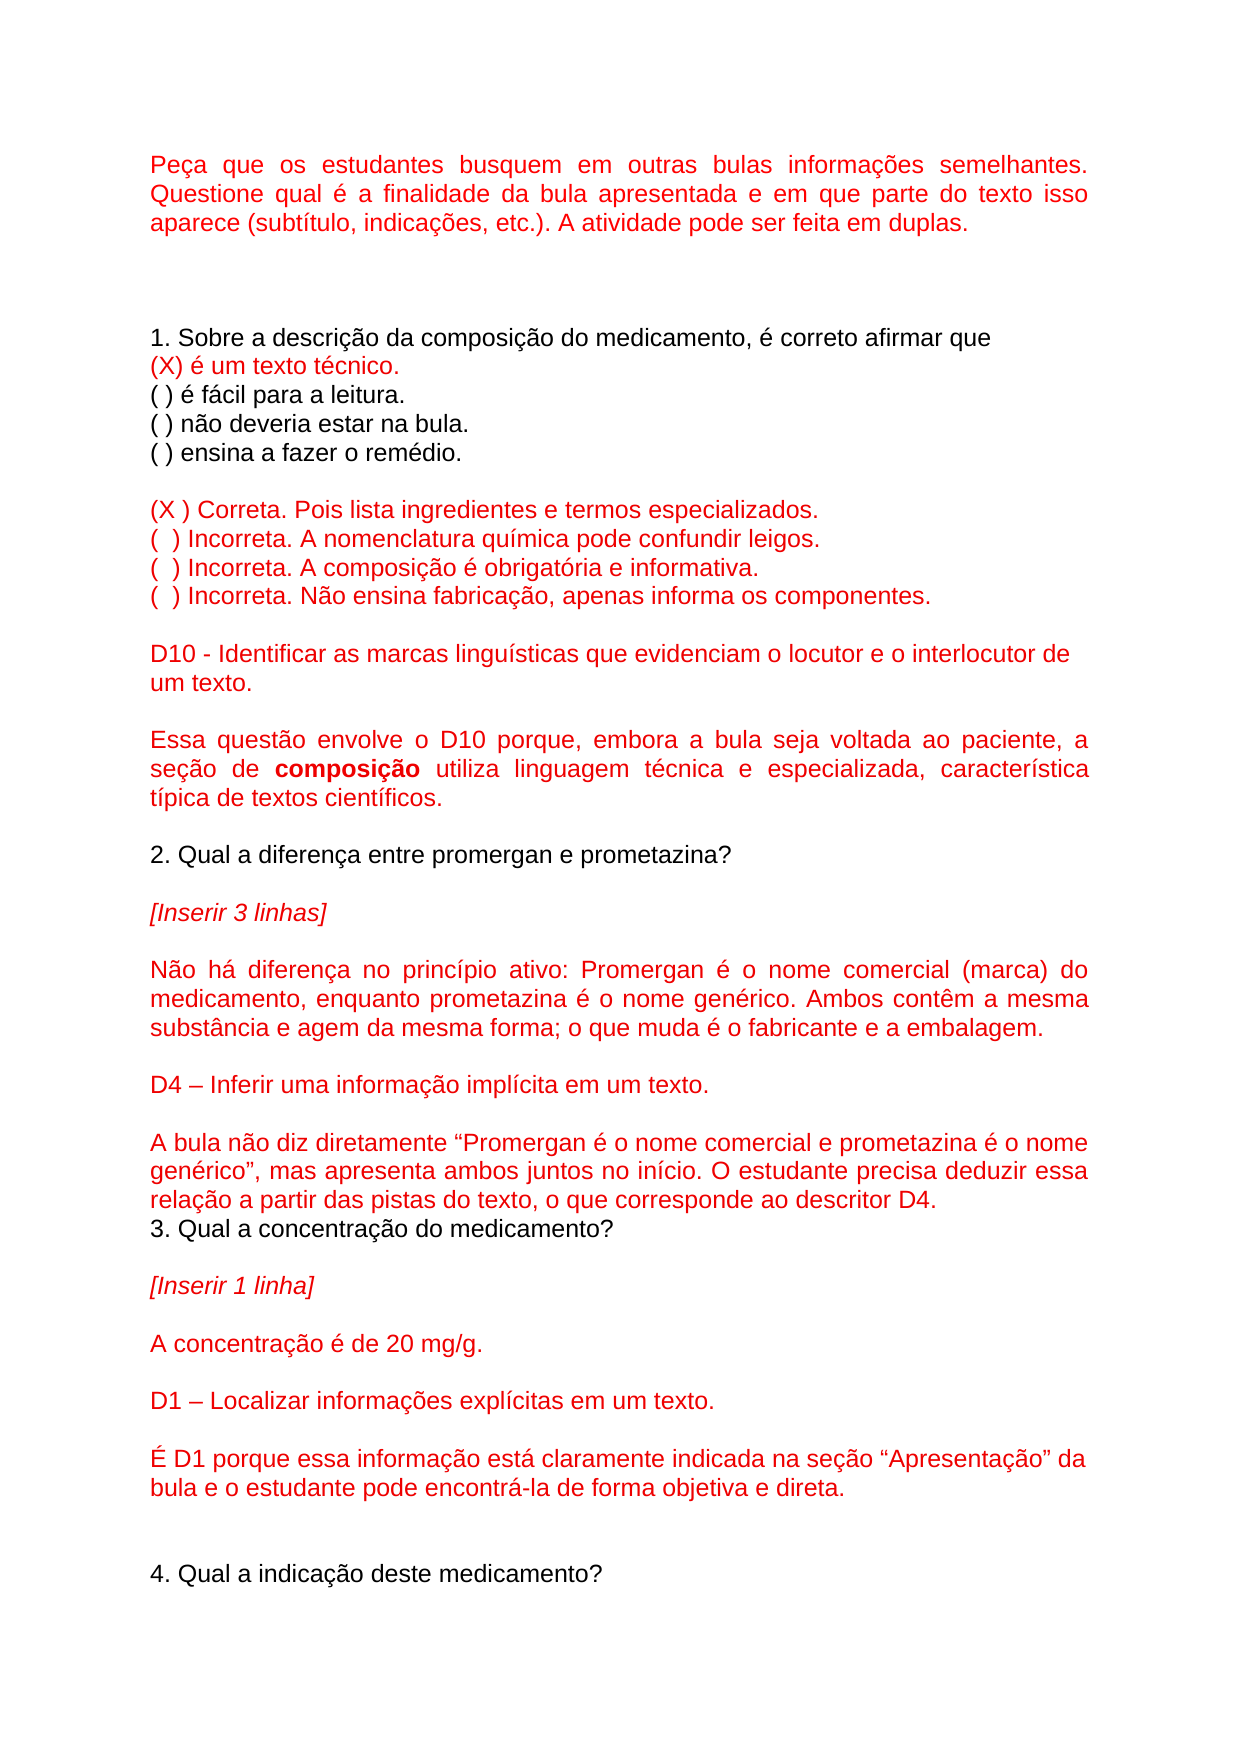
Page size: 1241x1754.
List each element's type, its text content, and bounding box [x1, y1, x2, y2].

text ( ) é fácil para a leitura. [150, 380, 1090, 409]
text ( ) ensina a fazer o remédio. [150, 437, 1090, 466]
text D10 - Identificar as marcas linguísticas que evidenciam o locutor e o interlocutor de um texto. [150, 639, 1090, 696]
text A concentração é de 20 mg/g. [150, 1329, 1090, 1357]
text 2. Qual a diferença entre promergan e prometazina? [150, 840, 1090, 869]
text D1 – Localizar informações explícitas em um texto. [150, 1386, 1090, 1415]
text [Inserir 3 linhas] [150, 897, 1090, 926]
text ( ) não deveria estar na bula. [150, 409, 1090, 437]
text ( ) Incorreta. Não ensina fabricação, apenas informa os componentes. [150, 581, 1090, 610]
text Essa questão envolve o D10 porque, embora a bula seja voltada ao paciente, a seção de composição utiliza linguagem técnica e especializada, característica típica de textos científicos. [150, 725, 1090, 811]
text A bula não diz diretamente “Promergan é o nome comercial e prometazina é o nome genérico”, mas apresenta ambos juntos no início. O estudante precisa deduzir essa relação a partir das pistas do texto, o que corresponde ao descritor D4. [150, 1127, 1090, 1214]
text Não há diferença no princípio ativo: Promergan é o nome comercial (marca) do medicamento, enquanto prometazina é o nome genérico. Ambos contêm a mesma substância e agem da mesma forma; o que muda é o fabricante e a embalagem. [150, 955, 1090, 1041]
text É D1 porque essa informação está claramente indicada na seção “Apresentação” da bula e o estudante pode encontrá-la de forma objetiva e direta. [150, 1444, 1090, 1501]
text D4 – Inferir uma informação implícita em um texto. [150, 1070, 1090, 1099]
text ( ) Incorreta. A composição é obrigatória e informativa. [150, 552, 1090, 581]
text (X) é um texto técnico. [150, 351, 1090, 380]
text 1. Sobre a descrição da composição do medicamento, é correto afirmar que [150, 322, 1090, 351]
text ( ) Incorreta. A nomenclatura química pode confundir leigos. [150, 524, 1090, 552]
text 3. Qual a concentração do medicamento? [150, 1214, 1090, 1242]
text (X ) Correta. Pois lista ingredientes e termos especializados. [150, 495, 1090, 524]
text 4. Qual a indicação deste medicamento? [150, 1559, 1090, 1587]
text Peça que os estudantes busquem em outras bulas informações semelhantes. Questione qual é a finalidade da bula apresentada e em que parte do texto isso aparece (subtítulo, indicações, etc.). A atividade pode ser feita em duplas. [150, 150, 1090, 236]
text [Inserir 1 linha] [150, 1271, 1090, 1300]
